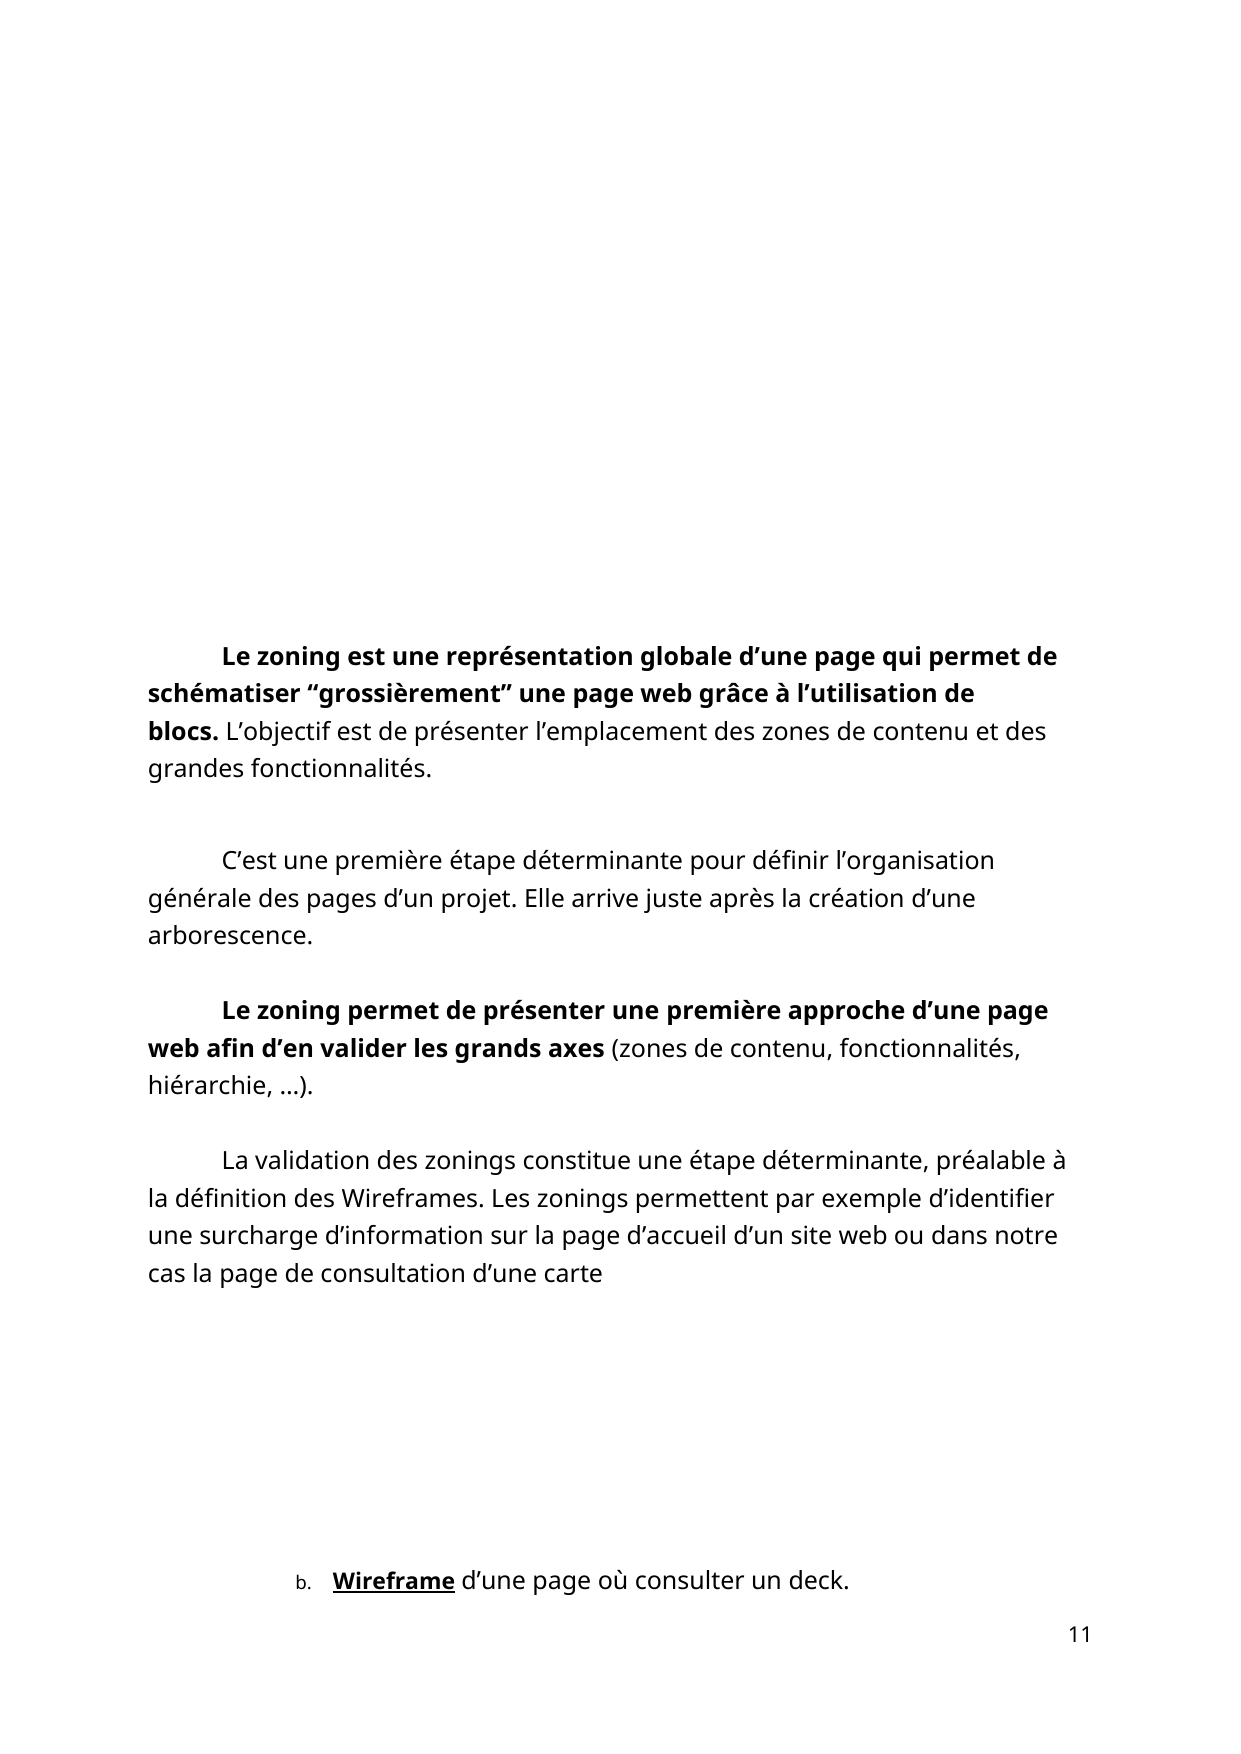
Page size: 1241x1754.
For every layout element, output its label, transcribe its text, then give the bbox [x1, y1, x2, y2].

text Le zoning permet de présenter une première approche d’une page web afin d’en valider les grands axes (zones de contenu, fonctionnalités, hiérarchie, …). [148, 989, 1093, 1102]
text Le zoning est une représentation globale d’une page qui permet de schématiser “grossièrement” une page web grâce à l’utilisation de blocs. L’objectif est de présenter l’emplacement des zones de contenu et des grandes fonctionnalités. [148, 635, 1093, 785]
list Wireframe d’une page où consulter un deck. [295, 1563, 1093, 1597]
text C’est une première étape déterminante pour définir l’organisation générale des pages d’un projet. Elle arrive juste après la création d’une arborescence. [148, 839, 1093, 952]
text La validation des zonings constitue une étape déterminante, préalable à la définition des Wireframes. Les zonings permettent par exemple d’identifier une surcharge d’information sur la page d’accueil d’un site web ou dans notre cas la page de consultation d’une carte [148, 1139, 1093, 1289]
